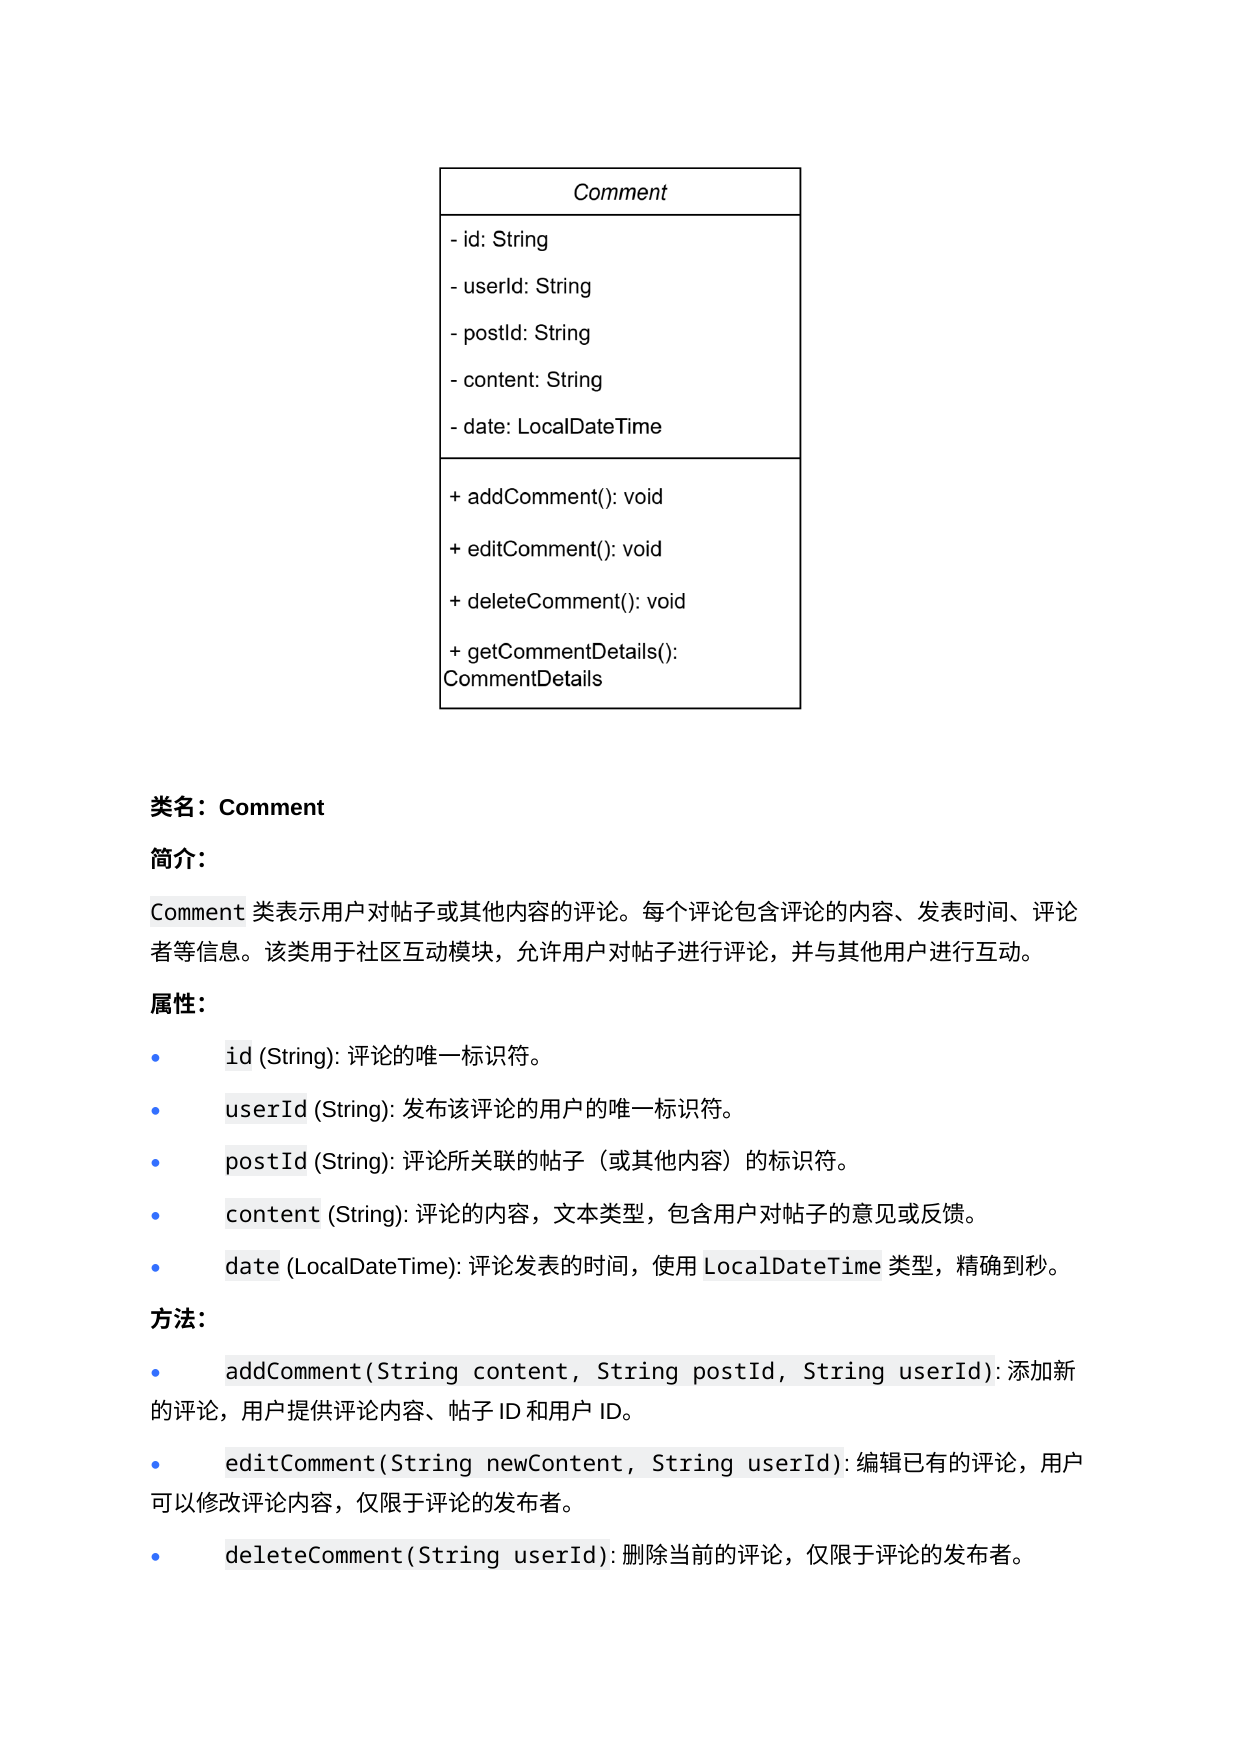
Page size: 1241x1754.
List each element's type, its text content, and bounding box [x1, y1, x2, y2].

list userId (String): 发布该评论的用户的唯一标识符。 [150, 1090, 1090, 1124]
list editComment(String newContent, String userId): 编辑已有的评论，用户可以修改评论内容，仅限于评论的发布者。 [150, 1445, 1090, 1518]
list content (String): 评论的内容，文本类型，包含用户对帖子的意见或反馈。 [150, 1195, 1090, 1229]
list deleteComment(String userId): 删除当前的评论，仅限于评论的发布者。 [150, 1537, 1090, 1570]
text Comment 类表示用户对帖子或其他内容的评论。每个评论包含评论的内容、发表时间、评论者等信息。该类用于社区互动模块，允许用户对帖子进行评论，并与其他用户进行互动。 [150, 893, 1090, 967]
text 简介： [150, 841, 1090, 874]
list postId (String): 评论所关联的帖子（或其他内容）的标识符。 [150, 1143, 1090, 1176]
list id (String): 评论的唯一标识符。 [150, 1038, 1090, 1071]
text 类名：Comment [150, 789, 1090, 822]
text 属性： [150, 986, 1090, 1019]
text 方法： [150, 1300, 1090, 1334]
list date (LocalDateTime): 评论发表的时间，使用 LocalDateTime 类型，精确到秒。 [150, 1248, 1090, 1281]
picture [421, 150, 819, 727]
list addComment(String content, String postId, String userId): 添加新的评论，用户提供评论内容、帖子ID和用户ID。 [150, 1353, 1090, 1426]
